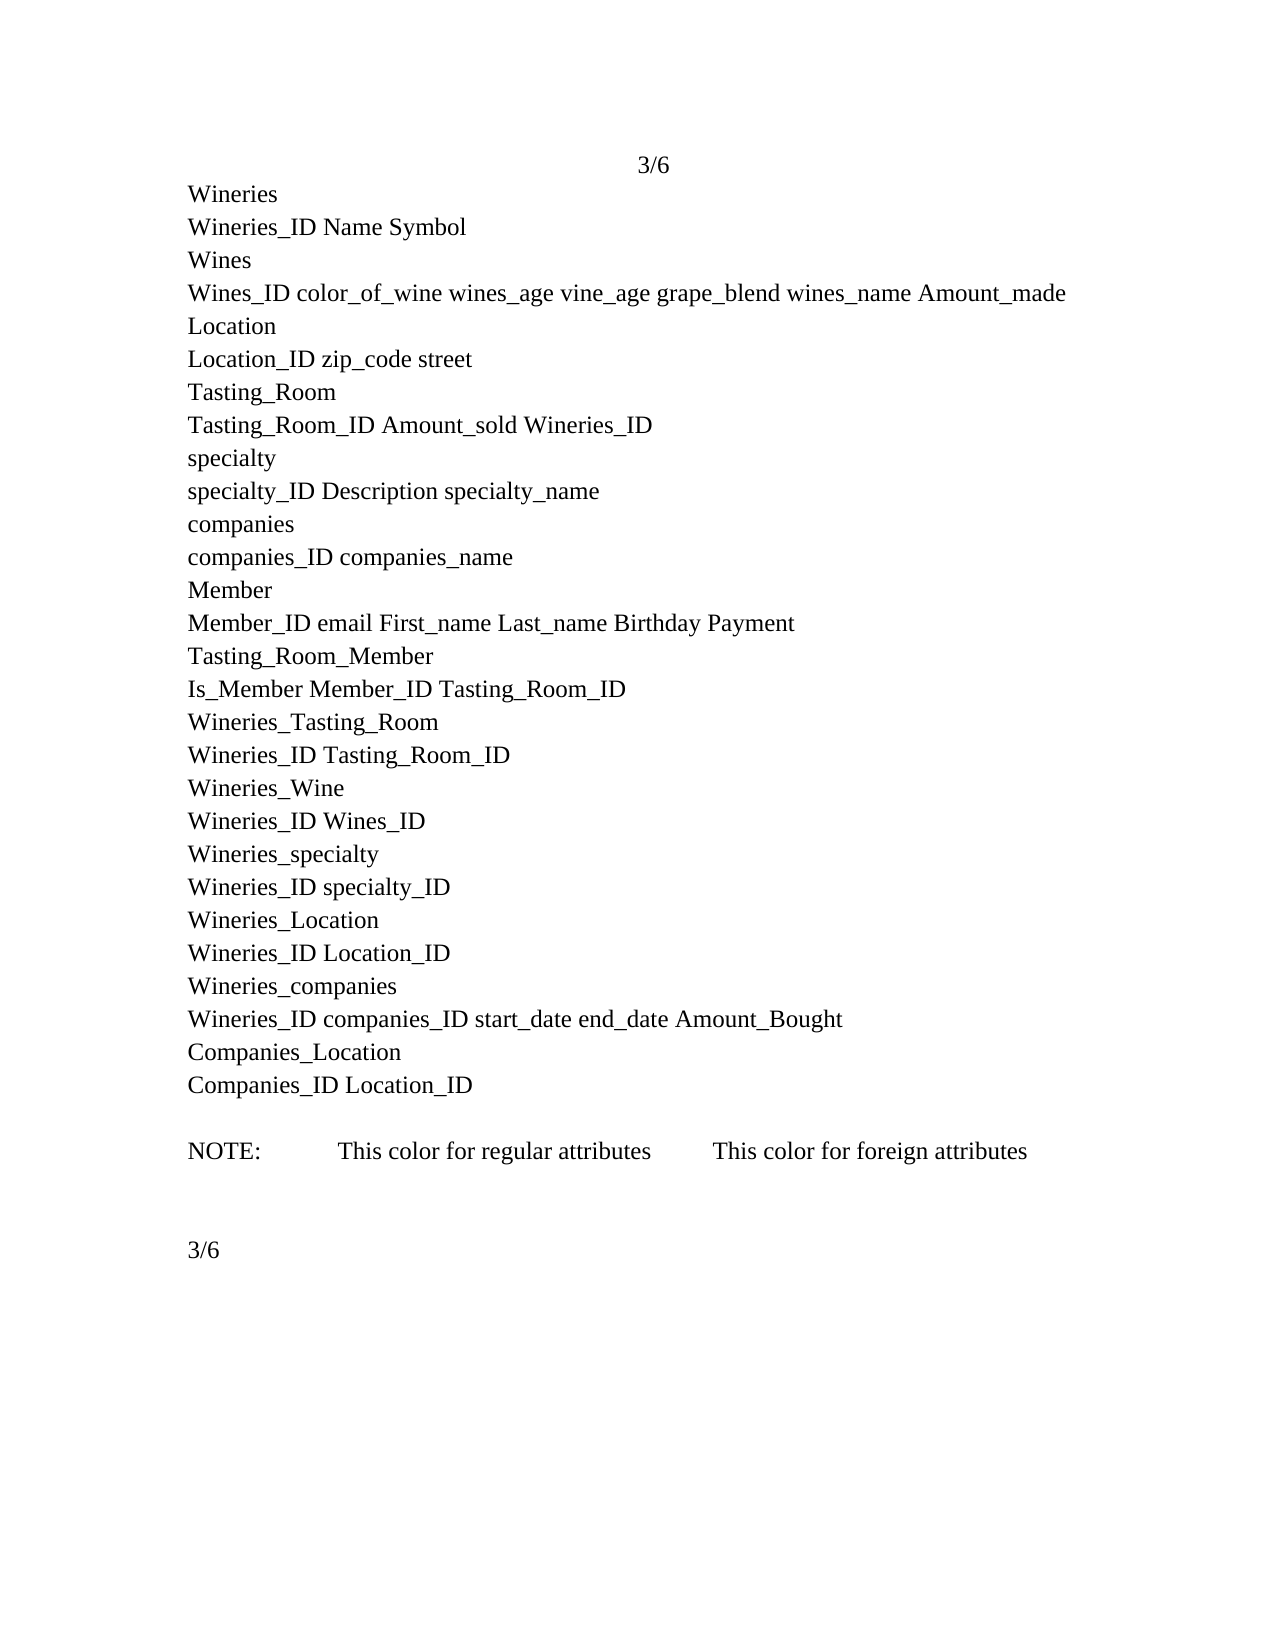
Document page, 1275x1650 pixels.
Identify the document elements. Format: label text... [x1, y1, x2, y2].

text Wineries_companies [187, 971, 1087, 1000]
text Tasting_Room_ID Amount_sold Wineries_ID [187, 410, 1087, 439]
text Wineries_Location [187, 905, 1087, 934]
text Wines [187, 245, 1087, 273]
text Companies_Location [187, 1037, 1087, 1066]
text companies_ID companies_name [187, 542, 1087, 571]
text Wineries [187, 179, 1087, 207]
text Is_Member Member_ID Tasting_Room_ID [187, 674, 1087, 703]
text Companies_ID Location_ID [187, 1070, 1087, 1099]
text Wineries_ID Wines_ID [187, 806, 1087, 835]
text Location [187, 311, 1087, 339]
text NOTE: This color for regular attributes This color for foreign attributes [187, 1136, 1087, 1165]
text 3/6 [187, 150, 1087, 179]
text Wineries_specialty [187, 839, 1087, 868]
text Wineries_ID companies_ID start_date end_date Amount_Bought [187, 1004, 1087, 1033]
text Wineries_ID specialty_ID [187, 872, 1087, 901]
text Tasting_Room [187, 377, 1087, 406]
text Location_ID zip_code street [187, 344, 1087, 373]
text Member [187, 575, 1087, 604]
text Wines_ID color_of_wine wines_age vine_age grape_blend wines_name Amount_made [187, 278, 1087, 307]
text 3/6 [187, 1235, 1087, 1264]
text specialty_ID Description specialty_name [187, 476, 1087, 505]
text Wineries_ID Name Symbol [187, 212, 1087, 241]
text Tasting_Room_Member [187, 641, 1087, 670]
text Member_ID email First_name Last_name Birthday Payment [187, 608, 1087, 637]
text Wineries_Wine [187, 773, 1087, 802]
text Wineries_Tasting_Room [187, 707, 1087, 736]
text Wineries_ID Location_ID [187, 938, 1087, 967]
text Wineries_ID Tasting_Room_ID [187, 740, 1087, 769]
text companies [187, 509, 1087, 538]
text specialty [187, 443, 1087, 472]
